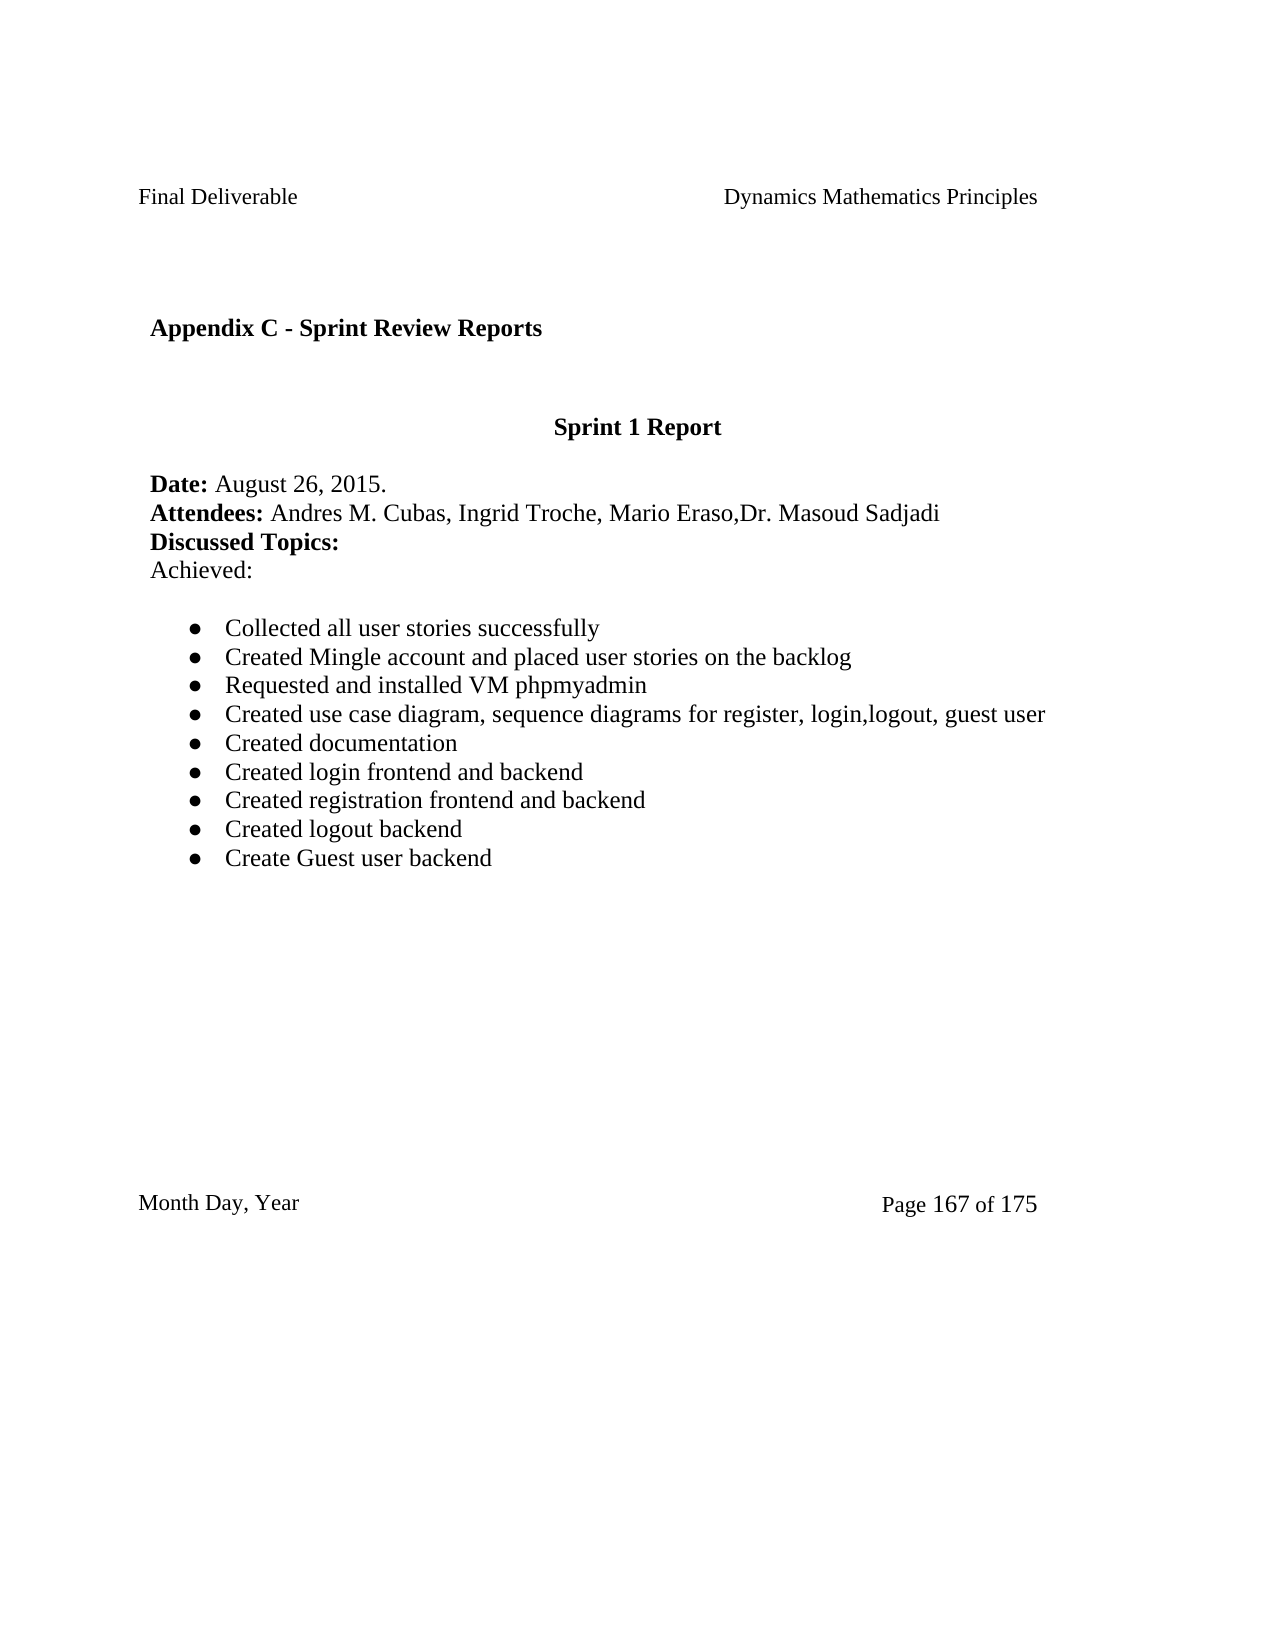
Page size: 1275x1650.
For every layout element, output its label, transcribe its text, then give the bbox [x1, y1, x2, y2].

list Created logout backend [187, 814, 1125, 843]
text Date: August 26, 2015. [150, 469, 1125, 498]
list Collected all user stories successfully [187, 613, 1125, 642]
list Created documentation [187, 728, 1125, 757]
text Sprint 1 Report [150, 412, 1125, 441]
subtitle Appendix C - Sprint Review Reports [150, 313, 1125, 342]
text Achieved: [150, 556, 1125, 584]
list Create Guest user backend [187, 843, 1125, 872]
text Discussed Topics: [150, 527, 1125, 556]
list Created registration frontend and backend [187, 786, 1125, 814]
list Created login frontend and backend [187, 757, 1125, 786]
list Created Mingle account and placed user stories on the backlog [187, 642, 1125, 671]
list Created use case diagram, sequence diagrams for register, login,logout, guest user [187, 699, 1125, 728]
text Attendees: Andres M. Cubas, Ingrid Troche, Mario Eraso,Dr. Masoud Sadjadi [150, 498, 1125, 527]
list Requested and installed VM phpmyadmin [187, 671, 1125, 699]
